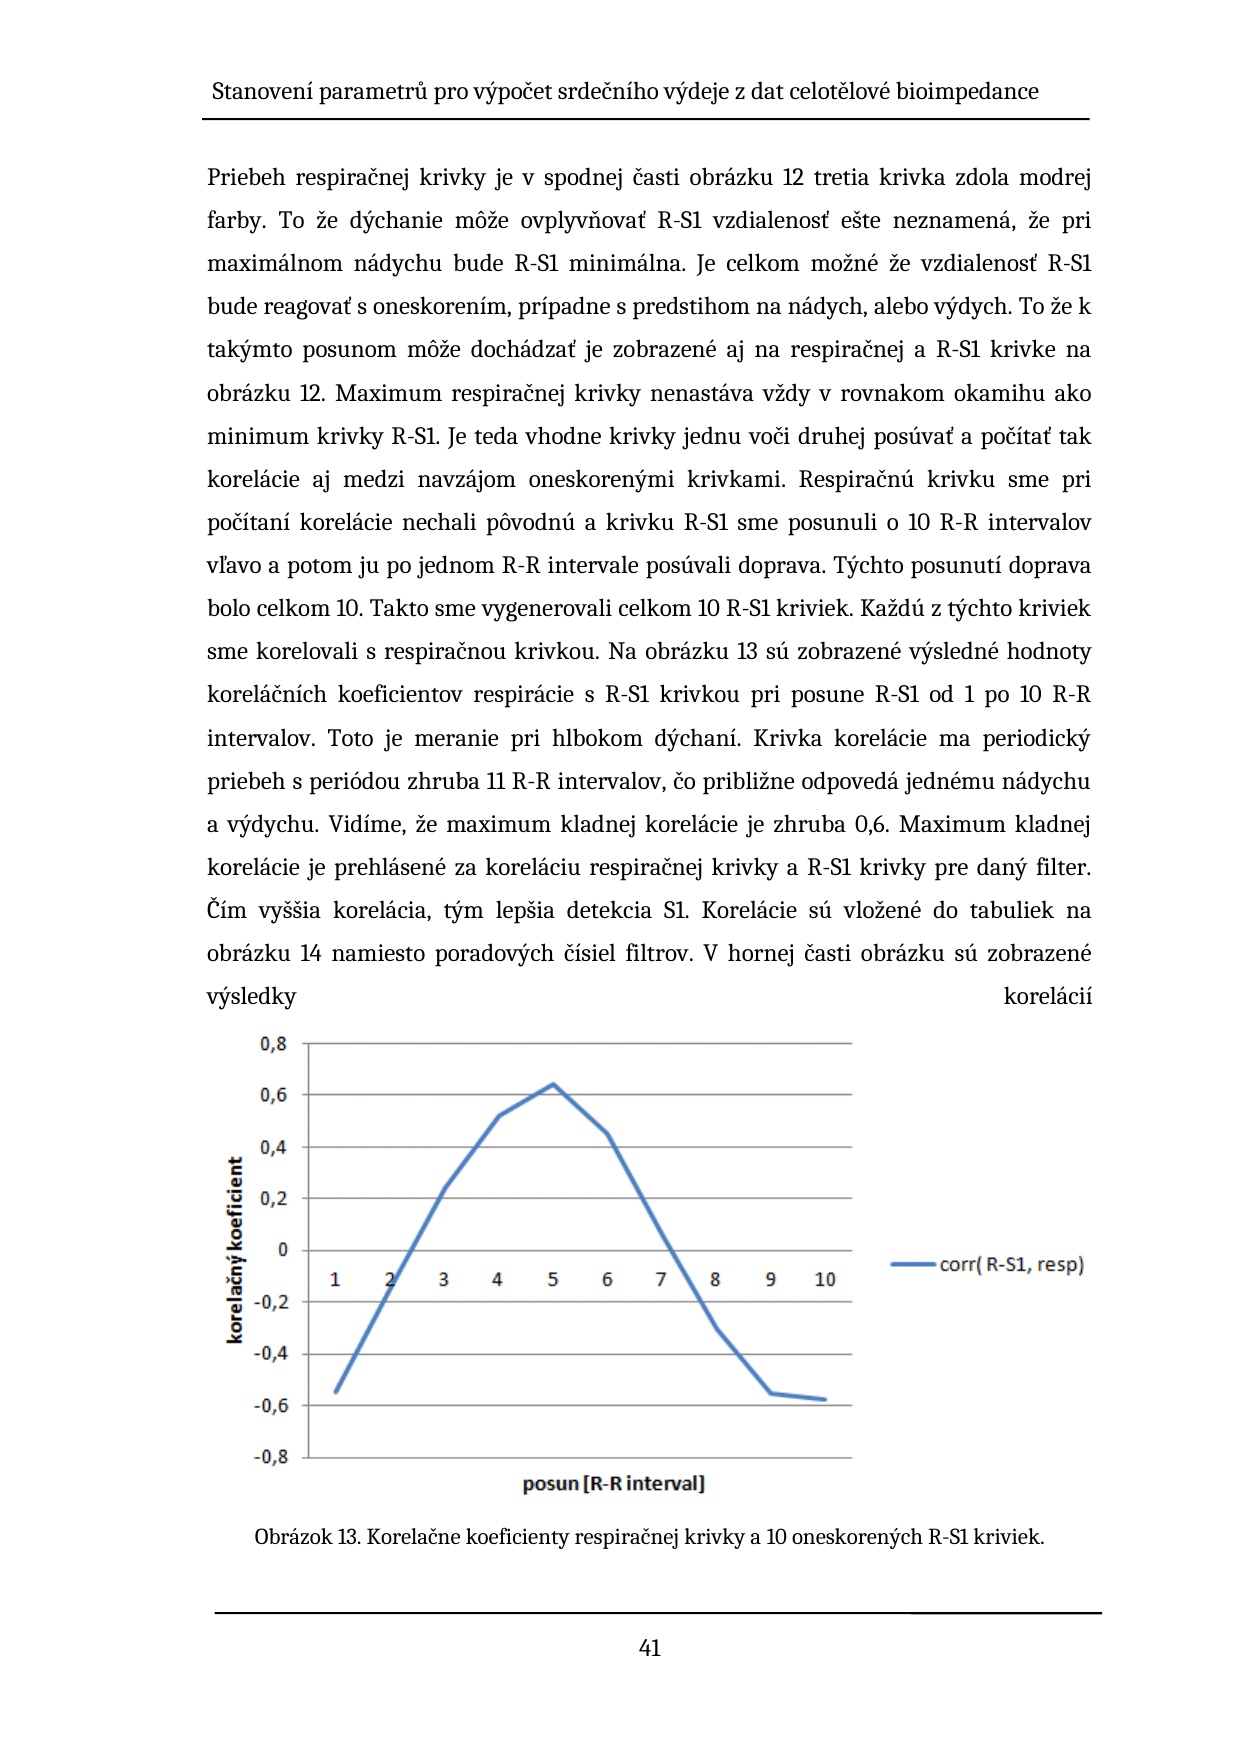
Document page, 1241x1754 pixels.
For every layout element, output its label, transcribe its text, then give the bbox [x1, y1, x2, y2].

picture [206, 1025, 1093, 1510]
text Obrázok 13. Korelačne koeficienty respiračnej krivky a 10 oneskorených R-S1 kriviek. [207, 1524, 1092, 1550]
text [207, 163, 1092, 1025]
